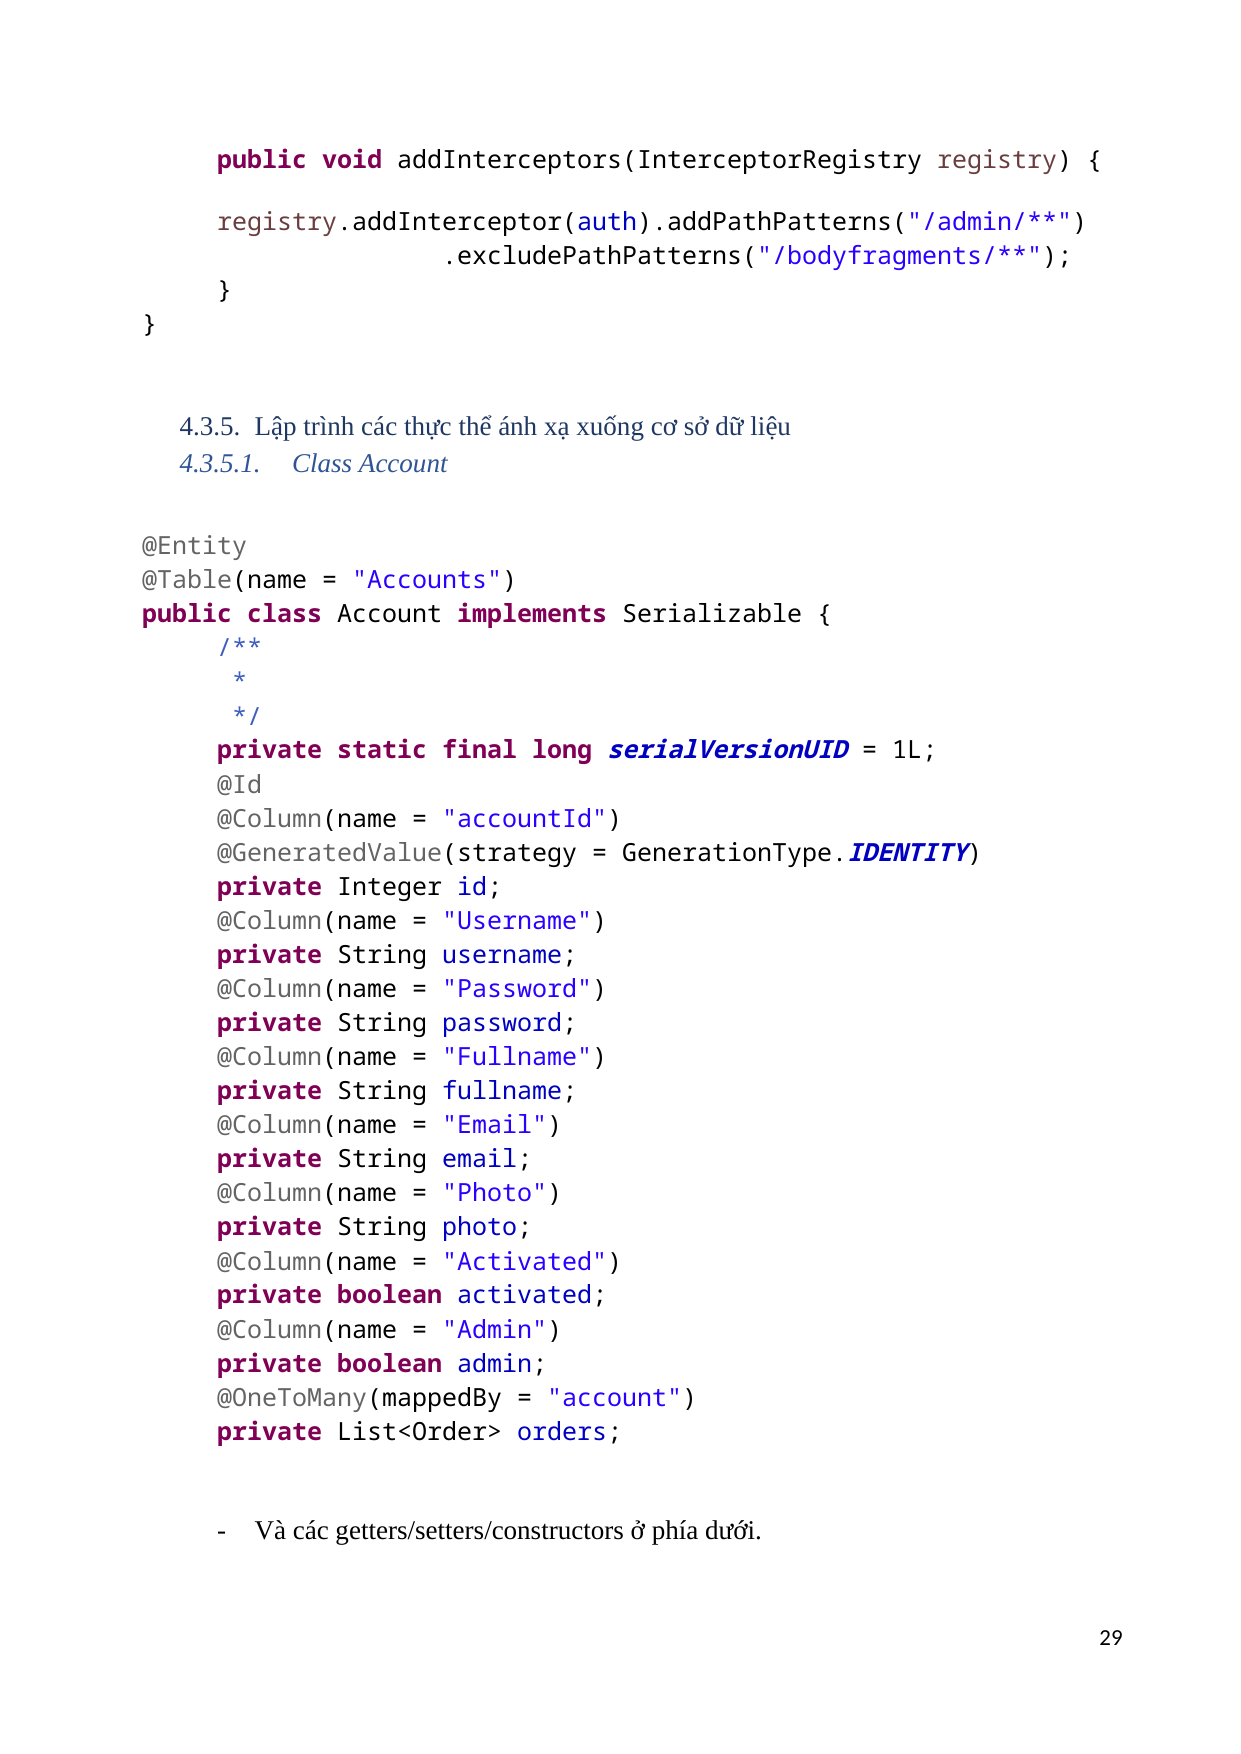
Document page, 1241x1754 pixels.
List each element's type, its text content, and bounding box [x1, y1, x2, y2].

text private String username; [142, 937, 1122, 971]
text registry.addInterceptor(auth).addPathPatterns("/admin/**") [142, 176, 1122, 238]
text @Id [142, 766, 1122, 800]
text private String email; [142, 1141, 1122, 1175]
text @Column(name = "Email") [142, 1107, 1122, 1141]
text @Column(name = "Admin") [142, 1311, 1122, 1345]
text } [142, 272, 1122, 306]
text @Column(name = "Fullname") [142, 1039, 1122, 1073]
text @OneToMany(mappedBy = "account") [142, 1379, 1122, 1413]
text * [142, 664, 1122, 698]
text private List<Order> orders; [142, 1413, 1122, 1447]
text private boolean activated; [142, 1277, 1122, 1311]
list Và các getters/setters/constructors ở phía dưới. [217, 1514, 1122, 1545]
text @GeneratedValue(strategy = GenerationType.IDENTITY) [142, 834, 1122, 868]
text @Column(name = "Activated") [142, 1243, 1122, 1277]
text private static final long serialVersionUID = 1L; [142, 732, 1122, 766]
text @Column(name = "Password") [142, 971, 1122, 1005]
text @Column(name = "accountId") [142, 800, 1122, 834]
text public void addInterceptors(InterceptorRegistry registry) { [142, 142, 1122, 176]
text .excludePathPatterns("/bodyfragments/**"); [142, 238, 1122, 272]
text public class Account implements Serializable { [142, 596, 1122, 630]
subtitle Class Account [179, 447, 1122, 478]
text @Column(name = "Photo") [142, 1175, 1122, 1209]
text private String photo; [142, 1209, 1122, 1243]
text @Column(name = "Username") [142, 902, 1122, 937]
text private boolean admin; [142, 1345, 1122, 1379]
text @Table(name = "Accounts") [142, 562, 1122, 596]
text */ [142, 698, 1122, 732]
text private String fullname; [142, 1073, 1122, 1107]
subtitle Lập trình các thực thể ánh xạ xuống cơ sở dữ liệu [179, 410, 1122, 441]
text private Integer id; [142, 868, 1122, 902]
text @Entity [142, 528, 1122, 562]
text private String password; [142, 1005, 1122, 1039]
text } [142, 306, 1122, 340]
text /** [142, 630, 1122, 664]
